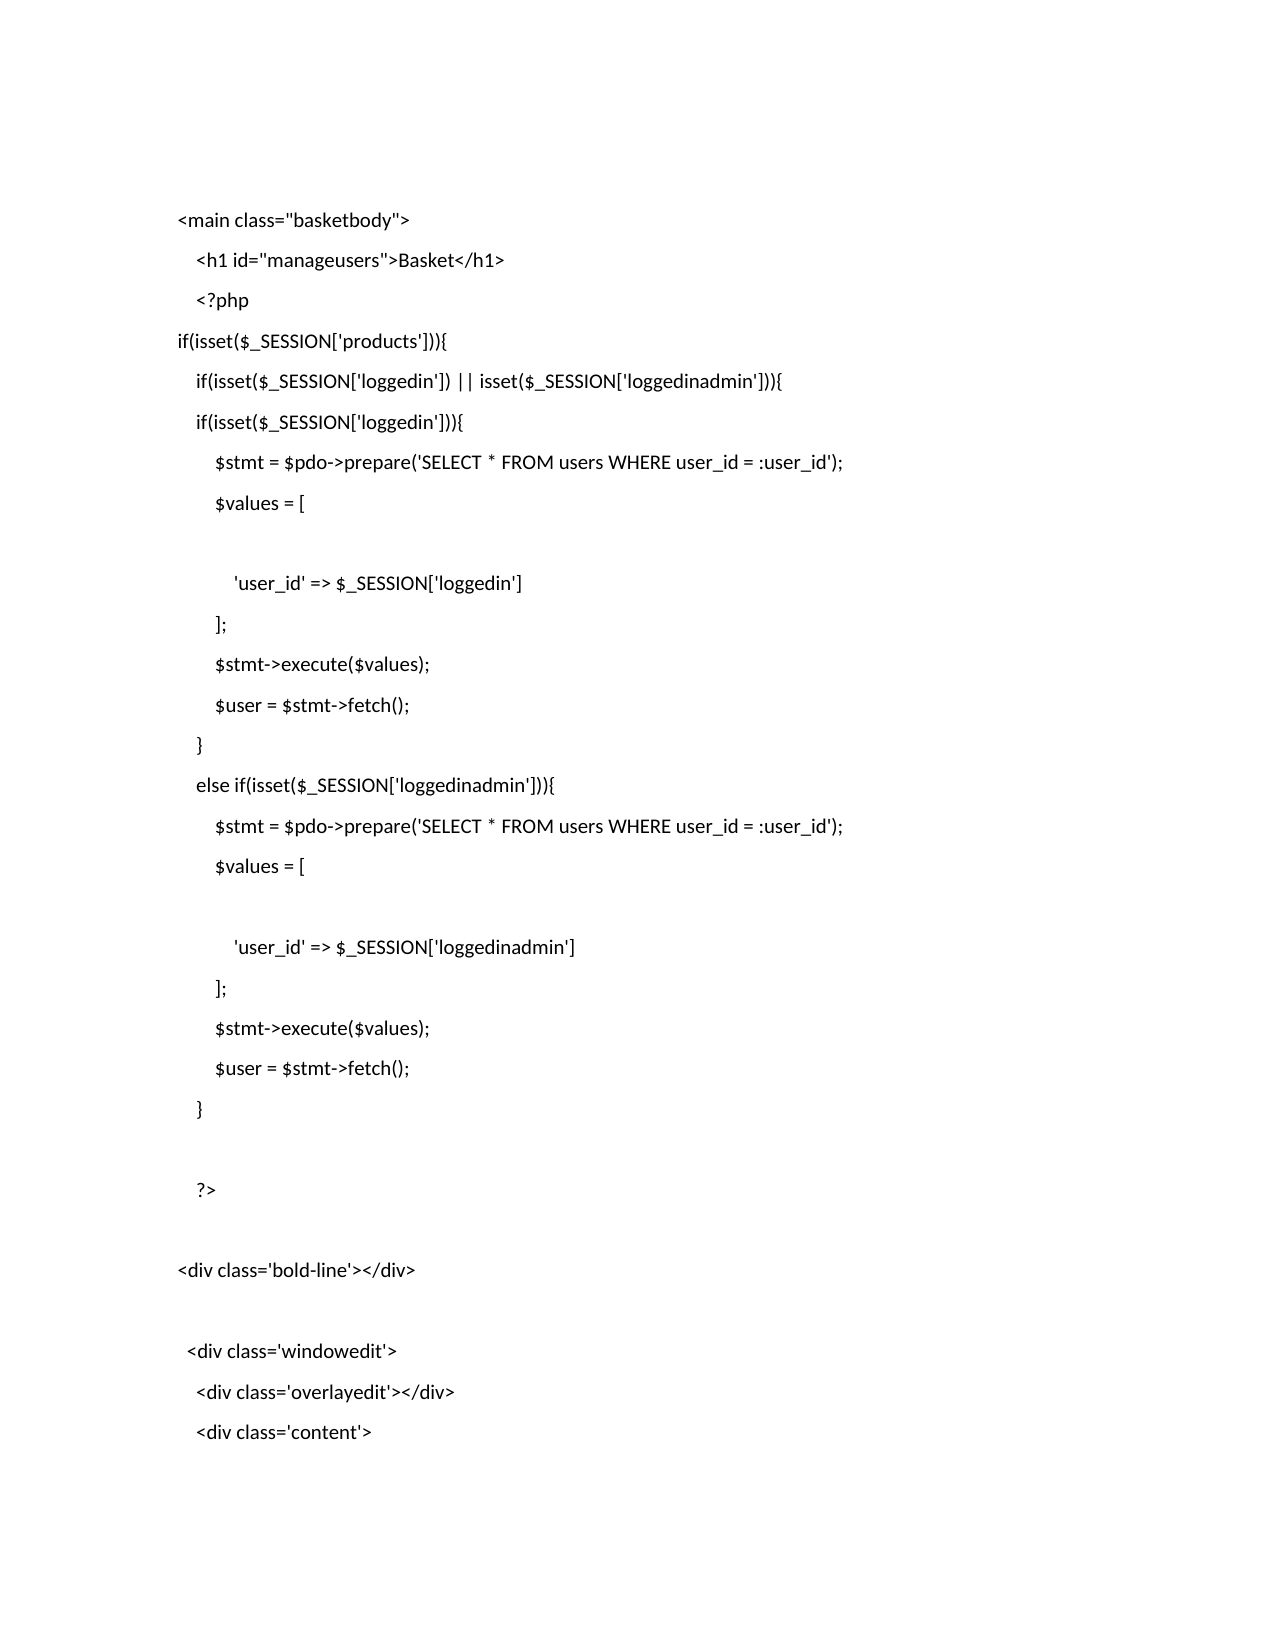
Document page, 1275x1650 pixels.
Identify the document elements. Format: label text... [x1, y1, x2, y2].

text $user = $stmt->fetch(); [177, 1056, 1098, 1081]
text ]; [177, 975, 1098, 1000]
text ]; [177, 611, 1098, 636]
text <div class='windowedit'> [177, 1338, 1098, 1364]
text ?> [177, 1177, 1098, 1202]
text else if(isset($_SESSION['loggedinadmin'])){ [177, 773, 1098, 798]
text if(isset($_SESSION['loggedin'])){ [177, 409, 1098, 434]
text $stmt->execute($values); [177, 651, 1098, 677]
text if(isset($_SESSION['products'])){ [177, 328, 1098, 353]
text <?php [177, 288, 1098, 313]
text } [177, 732, 1098, 758]
text $stmt = $pdo->prepare('SELECT * FROM users WHERE user_id = :user_id'); [177, 813, 1098, 838]
text if(isset($_SESSION['loggedin']) || isset($_SESSION['loggedinadmin'])){ [177, 368, 1098, 394]
text <h1 id="manageusers">Basket</h1> [177, 247, 1098, 273]
text $stmt->execute($values); [177, 1015, 1098, 1041]
text $stmt = $pdo->prepare('SELECT * FROM users WHERE user_id = :user_id'); [177, 449, 1098, 475]
text <div class='overlayedit'></div> [177, 1379, 1098, 1404]
text $values = [ [177, 490, 1098, 515]
text $user = $stmt->fetch(); [177, 692, 1098, 717]
text <main class="basketbody"> [177, 207, 1098, 232]
text <div class='content'> [177, 1419, 1098, 1445]
text } [177, 1096, 1098, 1121]
text 'user_id' => $_SESSION['loggedin'] [177, 571, 1098, 596]
text 'user_id' => $_SESSION['loggedinadmin'] [177, 934, 1098, 960]
text <div class='bold-line'></div> [177, 1258, 1098, 1283]
text $values = [ [177, 853, 1098, 879]
